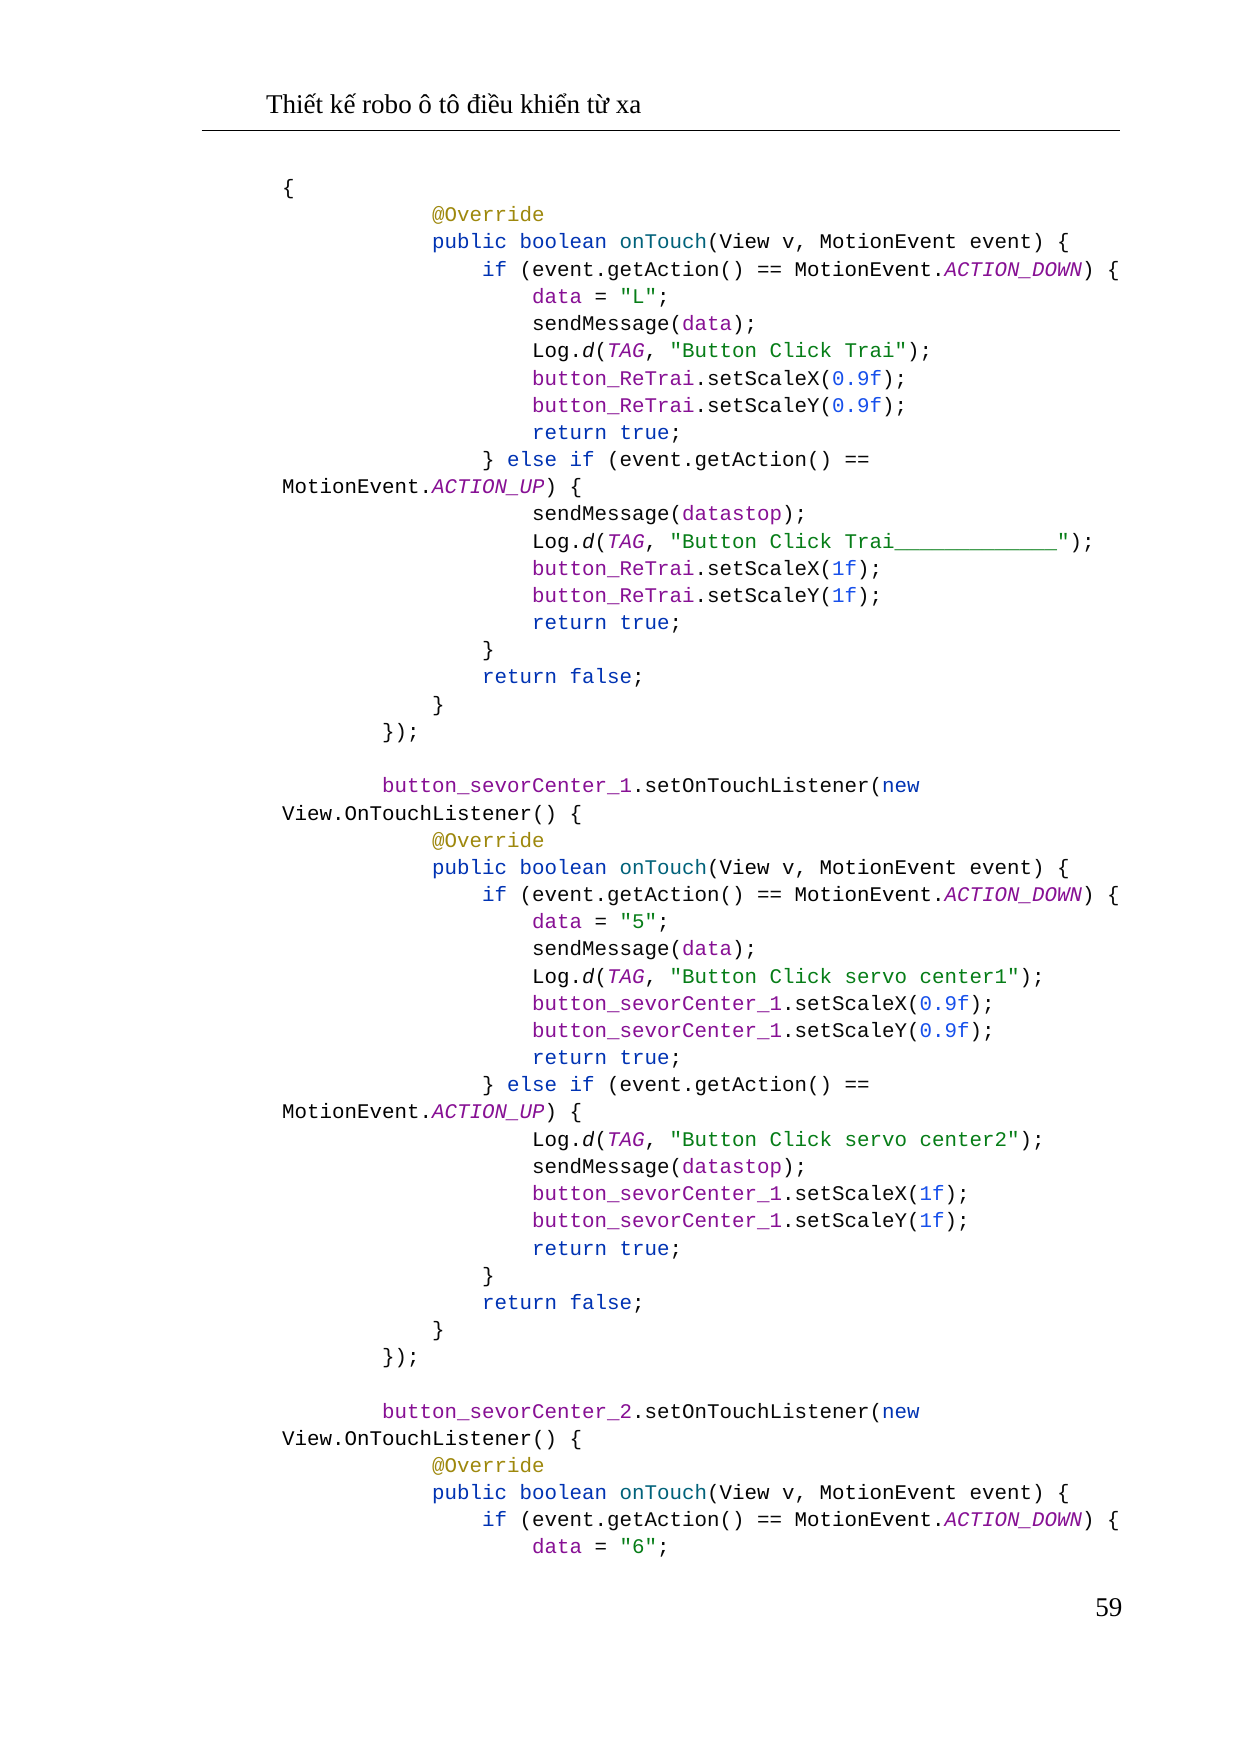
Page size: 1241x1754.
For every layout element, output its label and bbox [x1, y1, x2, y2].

list [282, 177, 1122, 1560]
